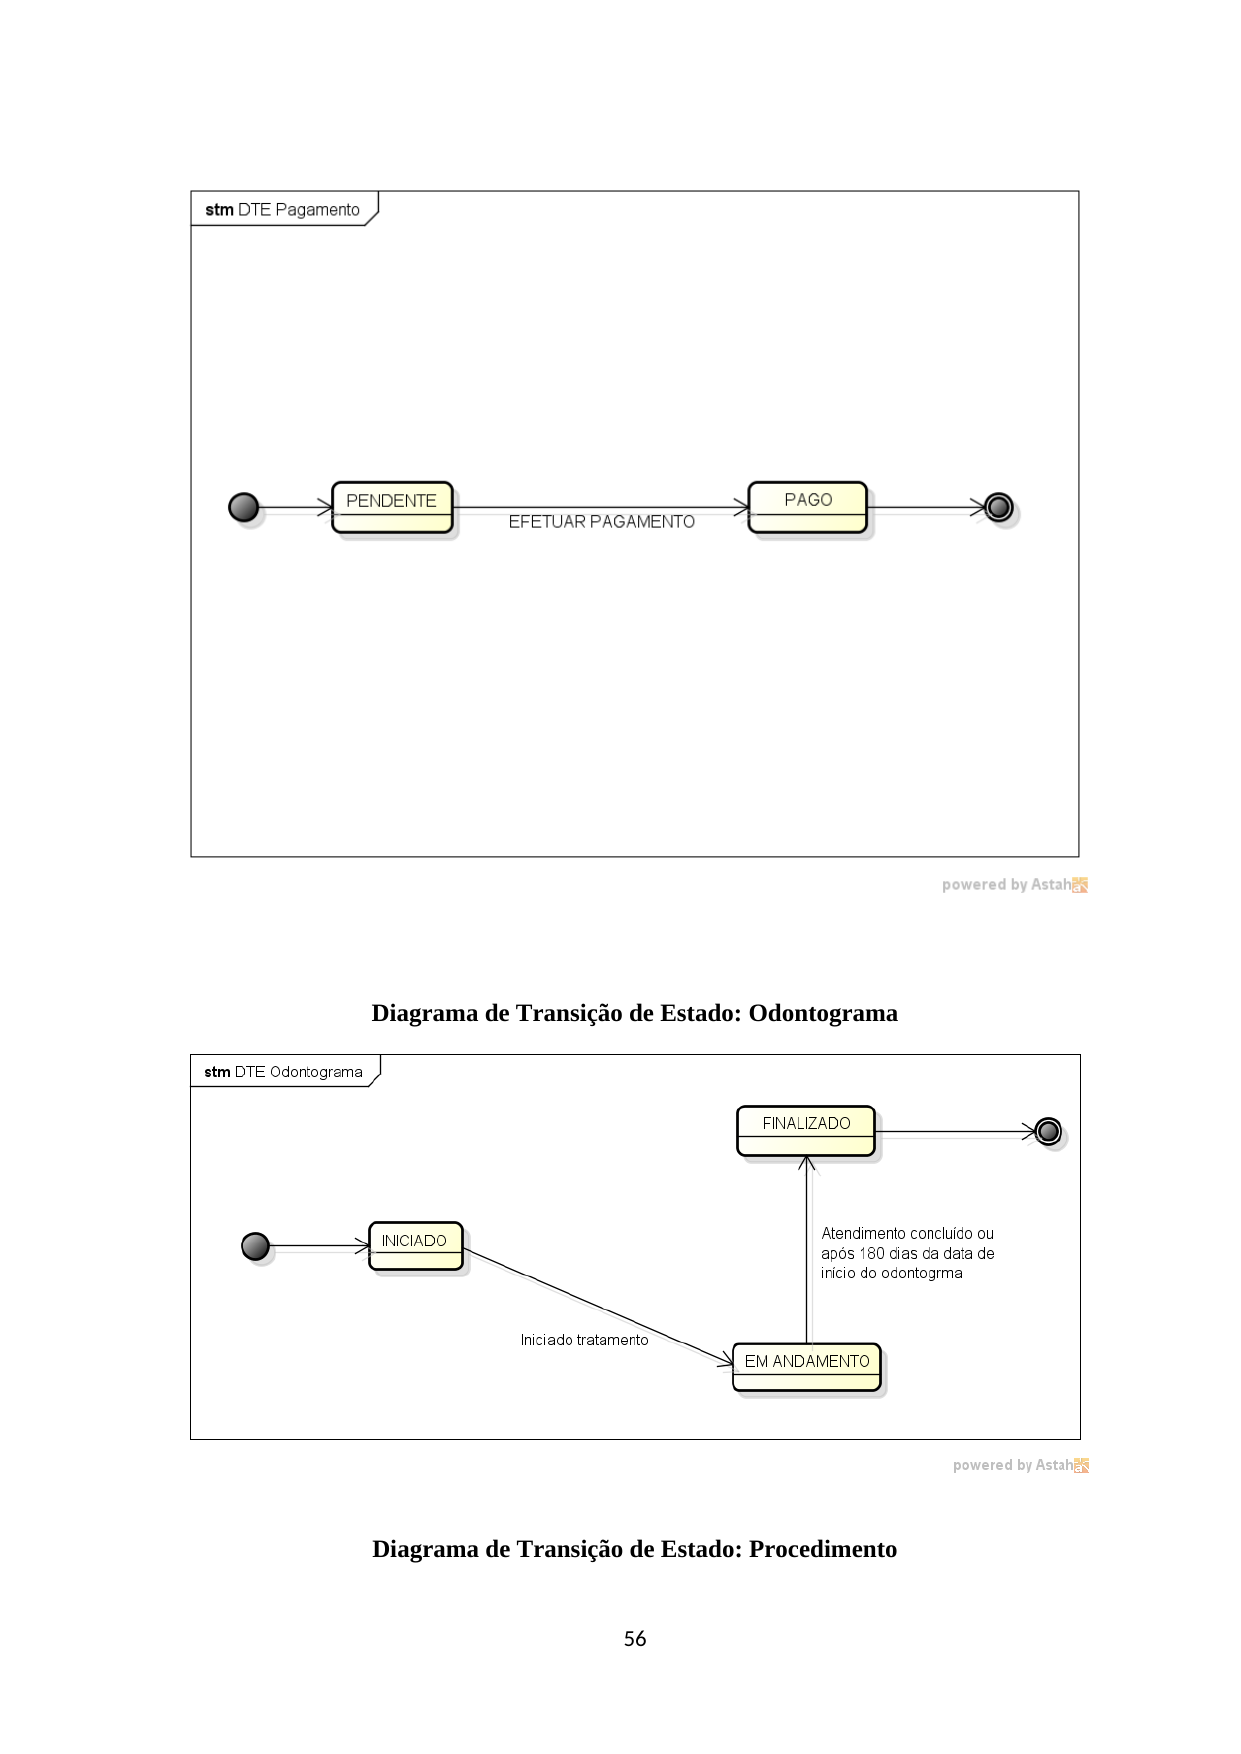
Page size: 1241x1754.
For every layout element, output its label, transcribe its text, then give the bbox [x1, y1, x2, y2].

picture [177, 177, 1093, 898]
picture [177, 1041, 1093, 1477]
text Diagrama de Transição de Estado: Procedimento [177, 1534, 1092, 1562]
text Diagrama de Transição de Estado: Odontograma [177, 998, 1092, 1027]
